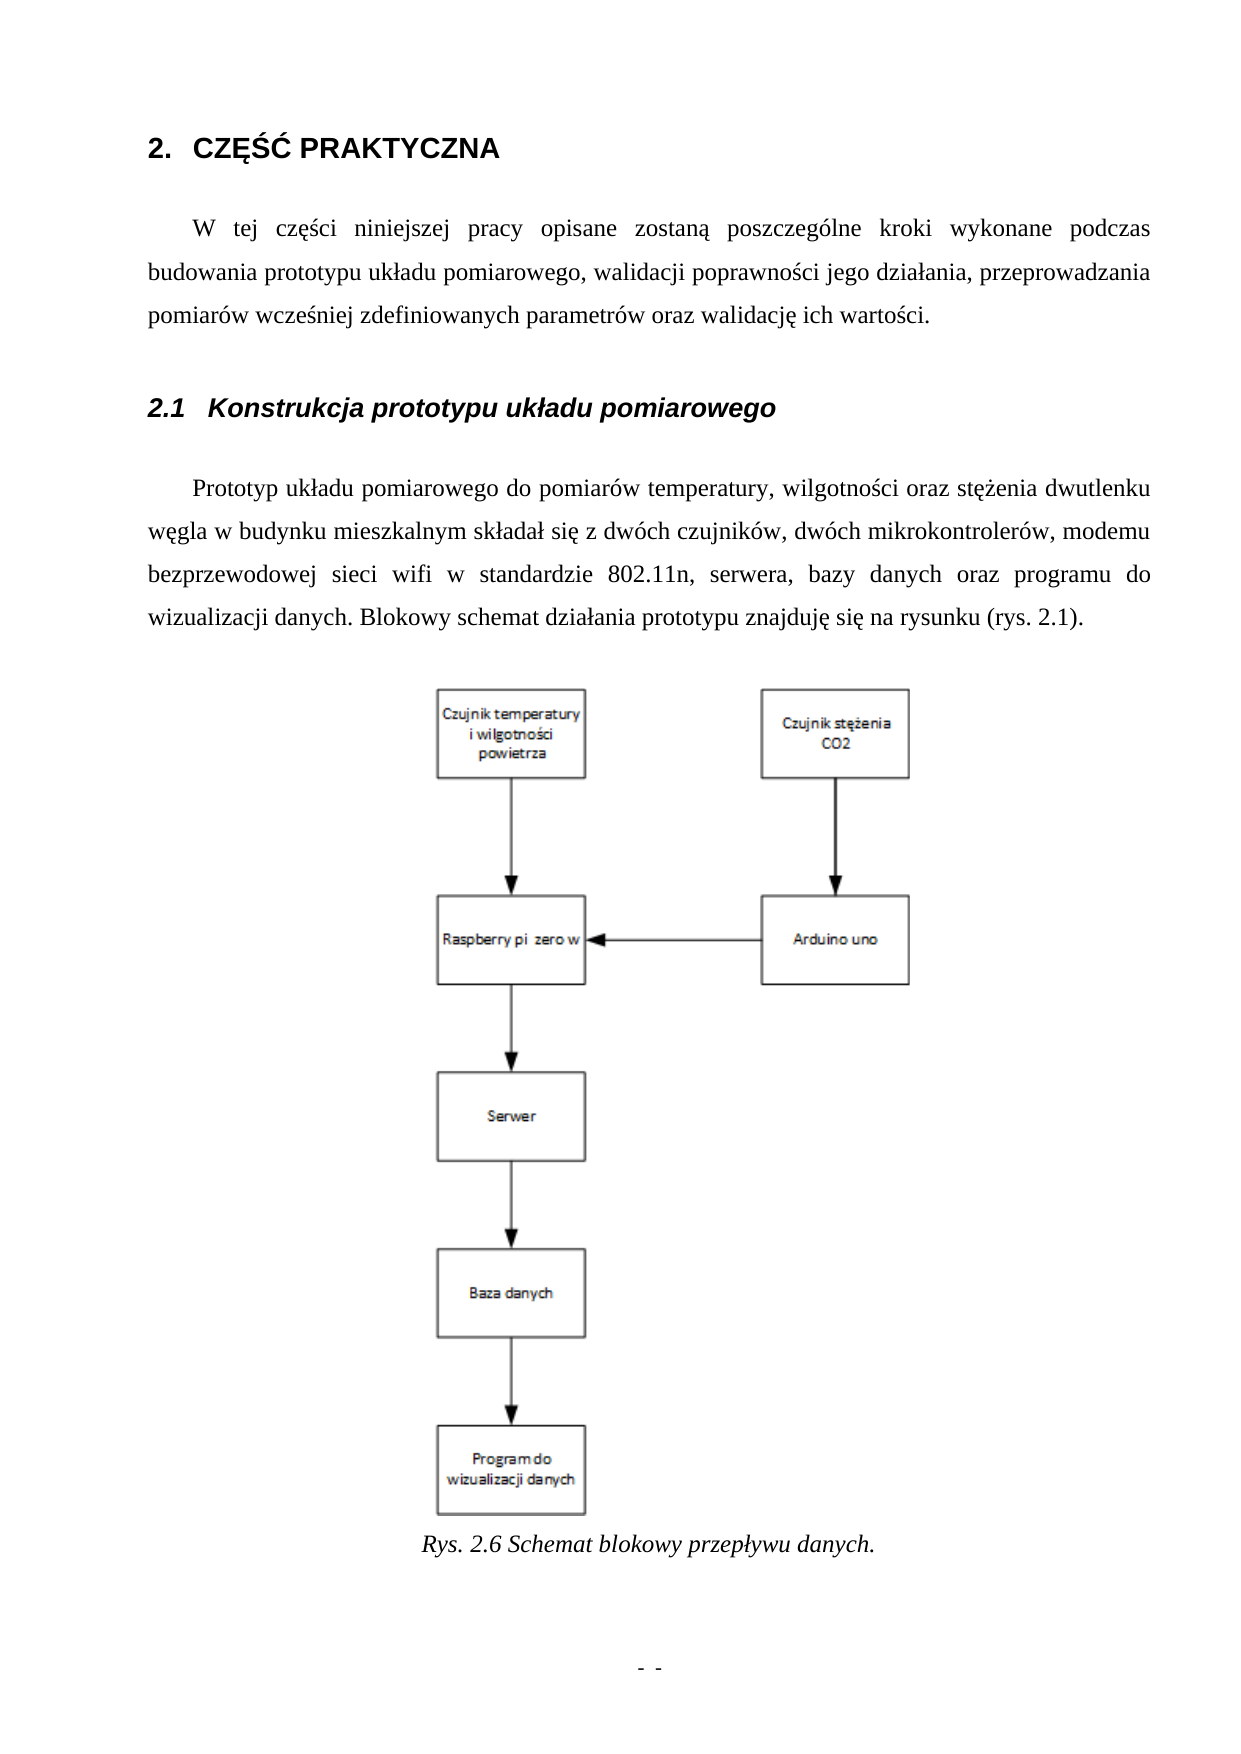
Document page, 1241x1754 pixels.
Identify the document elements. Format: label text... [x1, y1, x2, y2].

picture [433, 688, 910, 1516]
text Prototyp układu pomiarowego do pomiarów temperatury, wilgotności oraz stężenia dwutlenku węgla w budynku mieszkalnym składał się z dwóch czujników, dwóch mikrokontrolerów, modemu bezprzewodowej sieci wifi w standardzie 802.11n, serwera, bazy danych oraz programu do wizualizacji danych. Blokowy schemat działania prototypu znajduję się na rysunku (rys. 2.1). [148, 473, 1152, 631]
subtitle Konstrukcja prototypu układu pomiarowego [148, 392, 1152, 423]
subtitle CZĘŚĆ PRAKTYCZNA [148, 131, 1152, 164]
text W tej części niniejszej pracy opisane zostaną poszczególne kroki wykonane podczas budowania prototypu układu pomiarowego, walidacji poprawności jego działania, przeprowadzania pomiarów wcześniej zdefiniowanych parametrów oraz walidację ich wartości. [148, 213, 1152, 328]
